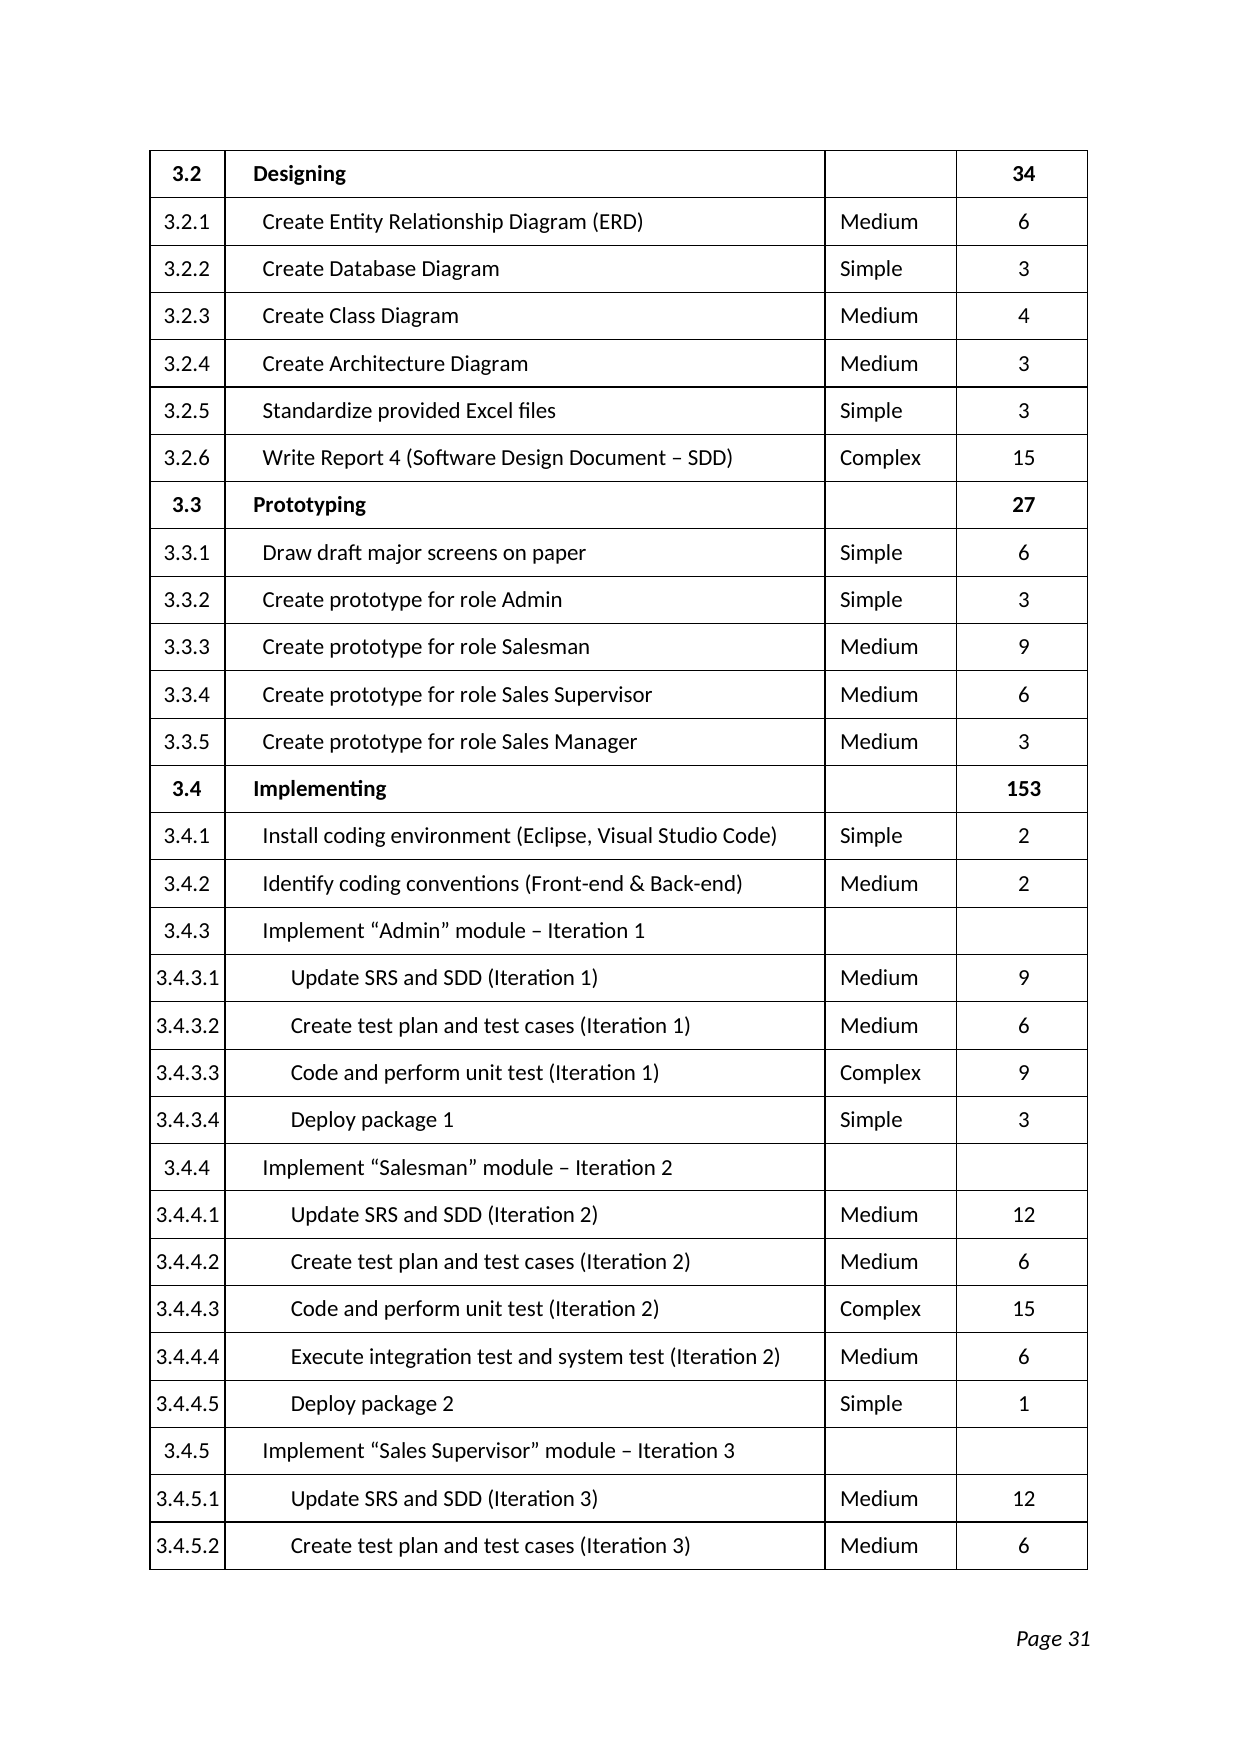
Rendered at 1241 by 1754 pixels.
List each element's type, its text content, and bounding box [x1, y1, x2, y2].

table_cell Update SRS and SDD (Iteration 2) [226, 1191, 824, 1238]
table_cell Deploy package 2 [226, 1381, 824, 1427]
table_cell 1 [957, 1381, 1087, 1427]
table_cell 3.3.4 [151, 671, 224, 717]
table_cell 12 [957, 1191, 1087, 1238]
table_cell 3.4.4 [151, 1144, 224, 1190]
table_cell [826, 766, 956, 812]
table_cell [826, 151, 956, 197]
table_cell Create Database Diagram [226, 246, 824, 292]
table_cell [957, 908, 1087, 954]
table_cell 3.2.3 [151, 293, 224, 339]
table_cell Medium [826, 1475, 956, 1521]
table_cell 3.4.3.1 [151, 955, 224, 1001]
table_cell 3.3.2 [151, 577, 224, 623]
table_cell 34 [957, 151, 1087, 197]
table_cell Medium [826, 955, 956, 1001]
table_cell 3.3.1 [151, 529, 224, 576]
table_cell Medium [826, 671, 956, 717]
table_cell Medium [826, 1239, 956, 1285]
table_cell Identify coding conventions (Front-end & Back-end) [226, 860, 824, 907]
table_cell Create test plan and test cases (Iteration 3) [226, 1523, 824, 1569]
table_cell Standardize provided Excel files [226, 388, 824, 434]
table_cell 6 [957, 198, 1087, 244]
table_cell Complex [826, 1050, 956, 1096]
table_cell 9 [957, 1050, 1087, 1096]
table_cell 3.4.5 [151, 1428, 224, 1474]
table_cell 3.4.3.3 [151, 1050, 224, 1096]
table_cell 6 [957, 529, 1087, 576]
table_cell Simple [826, 1381, 956, 1427]
table_cell 3 [957, 577, 1087, 623]
table_cell 3.2.1 [151, 198, 224, 244]
table_cell 3 [957, 1097, 1087, 1143]
table_cell Implementing [226, 766, 824, 812]
table_cell Medium [826, 624, 956, 670]
table_cell Simple [826, 388, 956, 434]
table_cell Create Class Diagram [226, 293, 824, 339]
table_cell 15 [957, 435, 1087, 481]
table_cell 4 [957, 293, 1087, 339]
table_cell Medium [826, 293, 956, 339]
table_cell 3.4.5.1 [151, 1475, 224, 1521]
table_cell Prototyping [226, 482, 824, 528]
table_cell Implement “Admin” module – Iteration 1 [226, 908, 824, 954]
table_cell Simple [826, 529, 956, 576]
table_cell Create prototype for role Sales Supervisor [226, 671, 824, 717]
table_cell 3.4.2 [151, 860, 224, 907]
table_cell Update SRS and SDD (Iteration 3) [226, 1475, 824, 1521]
table_cell 3.4.5.2 [151, 1523, 224, 1569]
table_cell 3.2.4 [151, 340, 224, 386]
table_cell Medium [826, 719, 956, 765]
table_cell 3.2.6 [151, 435, 224, 481]
table_cell Implement “Salesman” module – Iteration 2 [226, 1144, 824, 1190]
table_cell 3 [957, 388, 1087, 434]
table_cell Medium [826, 198, 956, 244]
table_cell Create prototype for role Salesman [226, 624, 824, 670]
table_cell 2 [957, 860, 1087, 907]
table_cell 3.4.4.4 [151, 1333, 224, 1379]
table_cell Create test plan and test cases (Iteration 1) [226, 1002, 824, 1048]
table_cell Create prototype for role Sales Manager [226, 719, 824, 765]
table_cell Implement “Sales Supervisor” module – Iteration 3 [226, 1428, 824, 1474]
table_cell Code and perform unit test (Iteration 1) [226, 1050, 824, 1096]
table_cell 3.4.4.2 [151, 1239, 224, 1285]
table_cell [826, 1428, 956, 1474]
table_cell Create Entity Relationship Diagram (ERD) [226, 198, 824, 244]
table_cell 6 [957, 1239, 1087, 1285]
table_cell Simple [826, 246, 956, 292]
table_cell 3.4.3 [151, 908, 224, 954]
table_cell Deploy package 1 [226, 1097, 824, 1143]
table_cell Update SRS and SDD (Iteration 1) [226, 955, 824, 1001]
table_cell Draw draft major screens on paper [226, 529, 824, 576]
table_cell 3.4.3.2 [151, 1002, 224, 1048]
table_cell Medium [826, 860, 956, 907]
table_cell 3 [957, 340, 1087, 386]
table_cell Complex [826, 1286, 956, 1332]
table_cell [957, 1428, 1087, 1474]
table_cell 6 [957, 1333, 1087, 1379]
table_cell Medium [826, 1191, 956, 1238]
table_cell 3.4.4.5 [151, 1381, 224, 1427]
table_cell Medium [826, 1333, 956, 1379]
table_cell [826, 908, 956, 954]
table_cell 3.4.4.1 [151, 1191, 224, 1238]
table_cell 9 [957, 955, 1087, 1001]
table_cell 3.4 [151, 766, 224, 812]
table_cell 153 [957, 766, 1087, 812]
table_cell Medium [826, 1523, 956, 1569]
table_cell [957, 1144, 1087, 1190]
table_cell 6 [957, 1523, 1087, 1569]
table_cell 3.2.5 [151, 388, 224, 434]
table_cell 3.4.1 [151, 813, 224, 859]
table_cell [826, 1144, 956, 1190]
table_cell Simple [826, 1097, 956, 1143]
table_cell 3 [957, 719, 1087, 765]
table_cell Code and perform unit test (Iteration 2) [226, 1286, 824, 1332]
table_cell 3.3 [151, 482, 224, 528]
table_cell 3.2.2 [151, 246, 224, 292]
table_cell 15 [957, 1286, 1087, 1332]
table_cell Medium [826, 1002, 956, 1048]
table_cell 6 [957, 671, 1087, 717]
table_cell Simple [826, 577, 956, 623]
table_cell Medium [826, 340, 956, 386]
table_cell [826, 482, 956, 528]
table_cell 3 [957, 246, 1087, 292]
table_cell 3.3.5 [151, 719, 224, 765]
table_cell Create Architecture Diagram [226, 340, 824, 386]
table_cell 3.4.4.3 [151, 1286, 224, 1332]
table_cell Execute integration test and system test (Iteration 2) [226, 1333, 824, 1379]
table_cell Create test plan and test cases (Iteration 2) [226, 1239, 824, 1285]
table_cell 6 [957, 1002, 1087, 1048]
table_cell 3.4.3.4 [151, 1097, 224, 1143]
table_cell Simple [826, 813, 956, 859]
table_cell Create prototype for role Admin [226, 577, 824, 623]
table_cell Complex [826, 435, 956, 481]
table_cell 27 [957, 482, 1087, 528]
table_cell 3.3.3 [151, 624, 224, 670]
table_cell 12 [957, 1475, 1087, 1521]
table_cell Designing [226, 151, 824, 197]
table_cell 9 [957, 624, 1087, 670]
table_cell Write Report 4 (Software Design Document – SDD) [226, 435, 824, 481]
table_cell Install coding environment (Eclipse, Visual Studio Code) [226, 813, 824, 859]
table_cell 3.2 [151, 151, 224, 197]
table_cell 2 [957, 813, 1087, 859]
